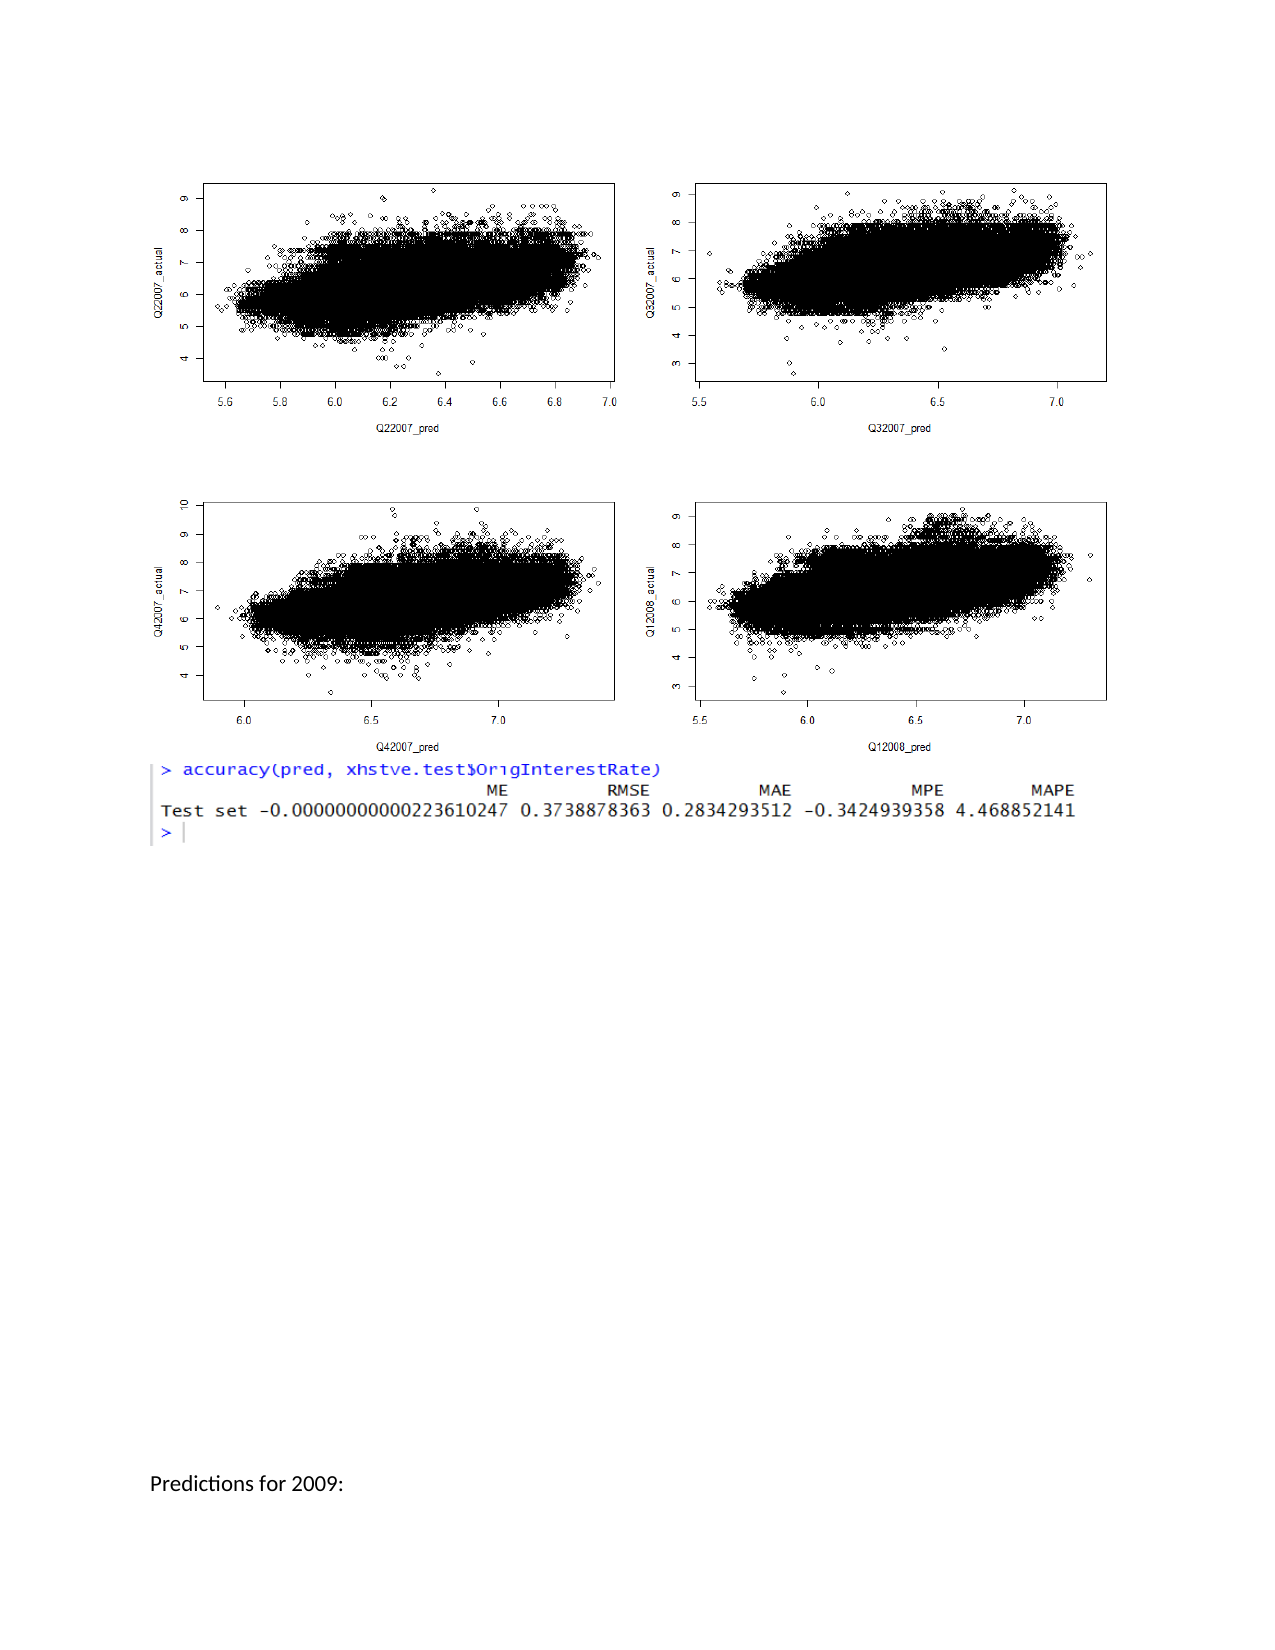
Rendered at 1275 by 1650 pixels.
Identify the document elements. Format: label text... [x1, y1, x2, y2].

picture [150, 150, 1125, 846]
text Predictions for 2009: [150, 1469, 1125, 1497]
